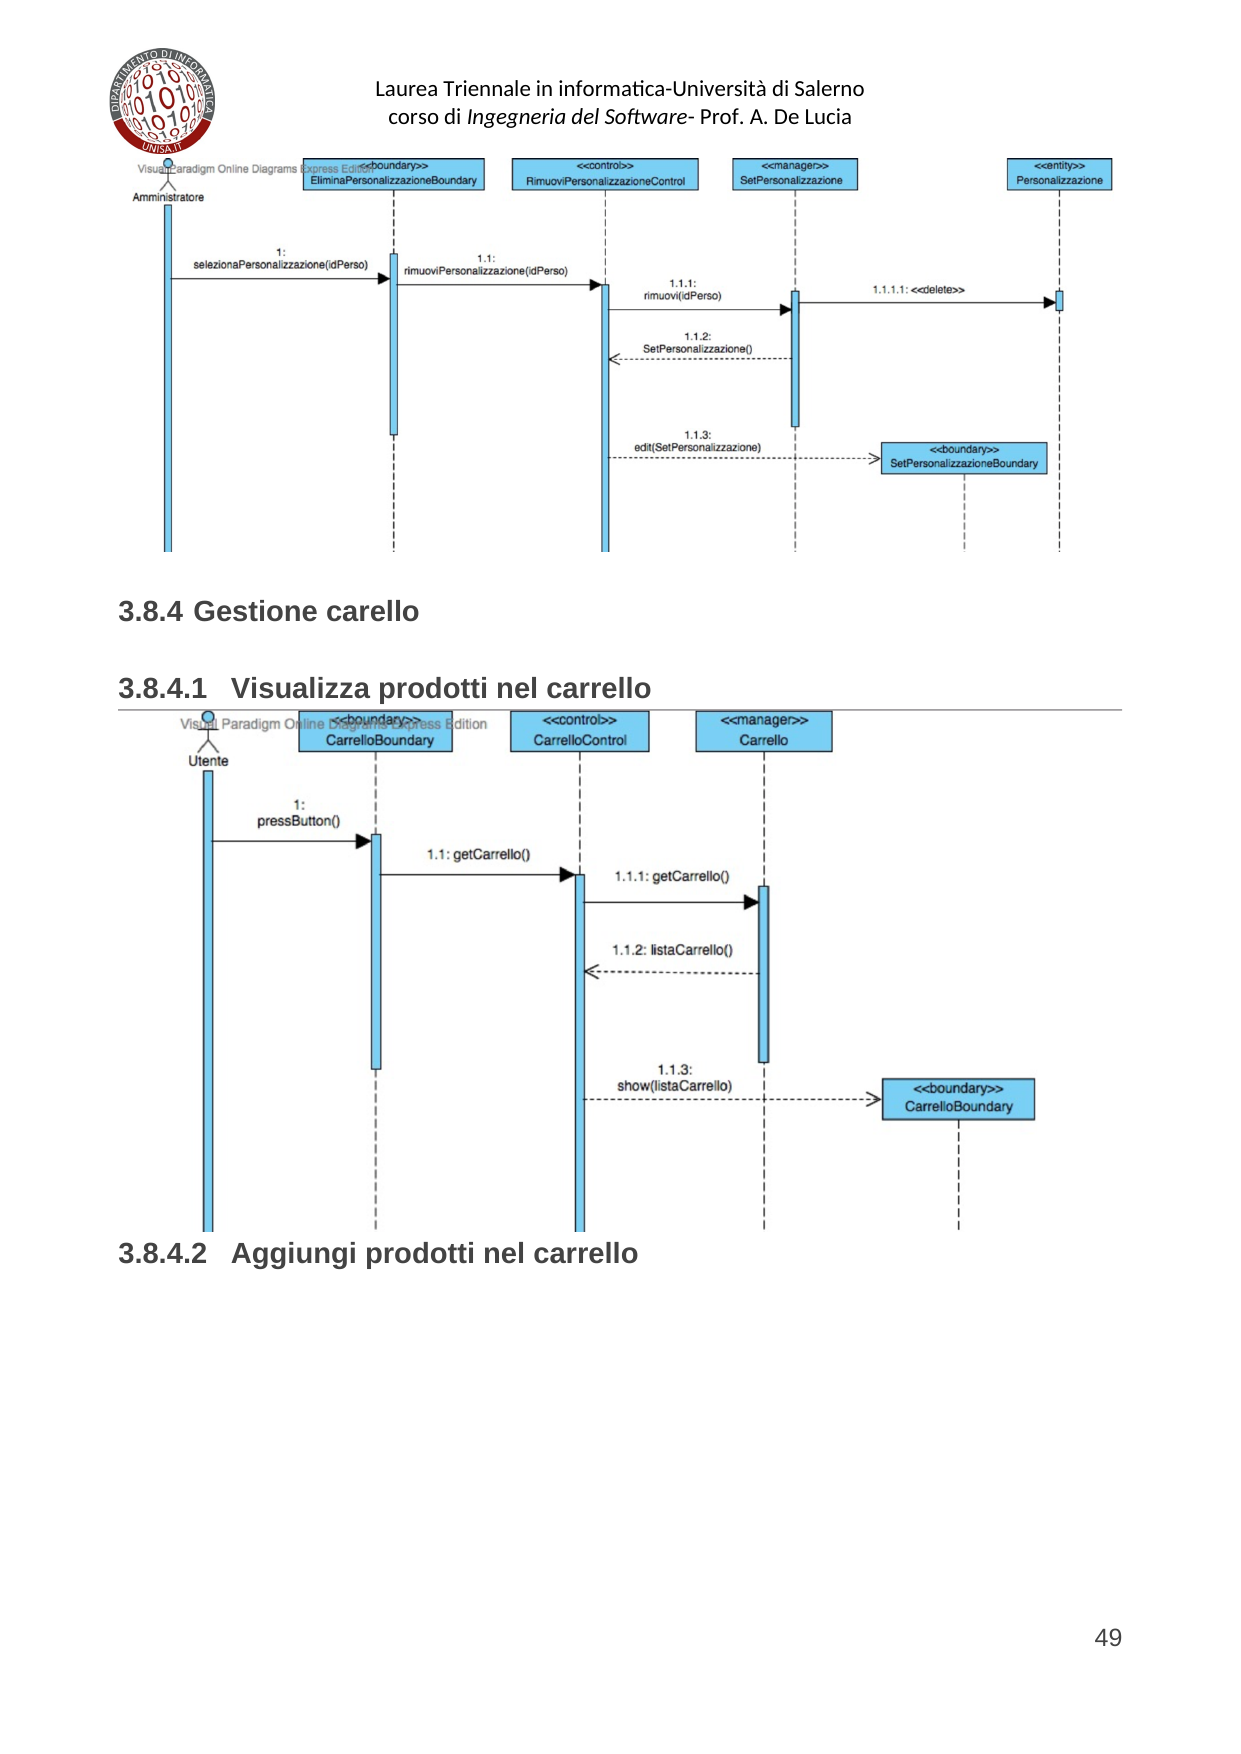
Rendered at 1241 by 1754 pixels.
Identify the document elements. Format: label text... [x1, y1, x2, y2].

picture [109, 48, 215, 154]
list Gestione carello [118, 594, 1122, 628]
picture [118, 709, 1123, 1232]
list Visualizza prodotti nel carrello [118, 671, 1122, 705]
picture [118, 158, 1123, 552]
list Aggiungi prodotti nel carrello [118, 1236, 1122, 1269]
